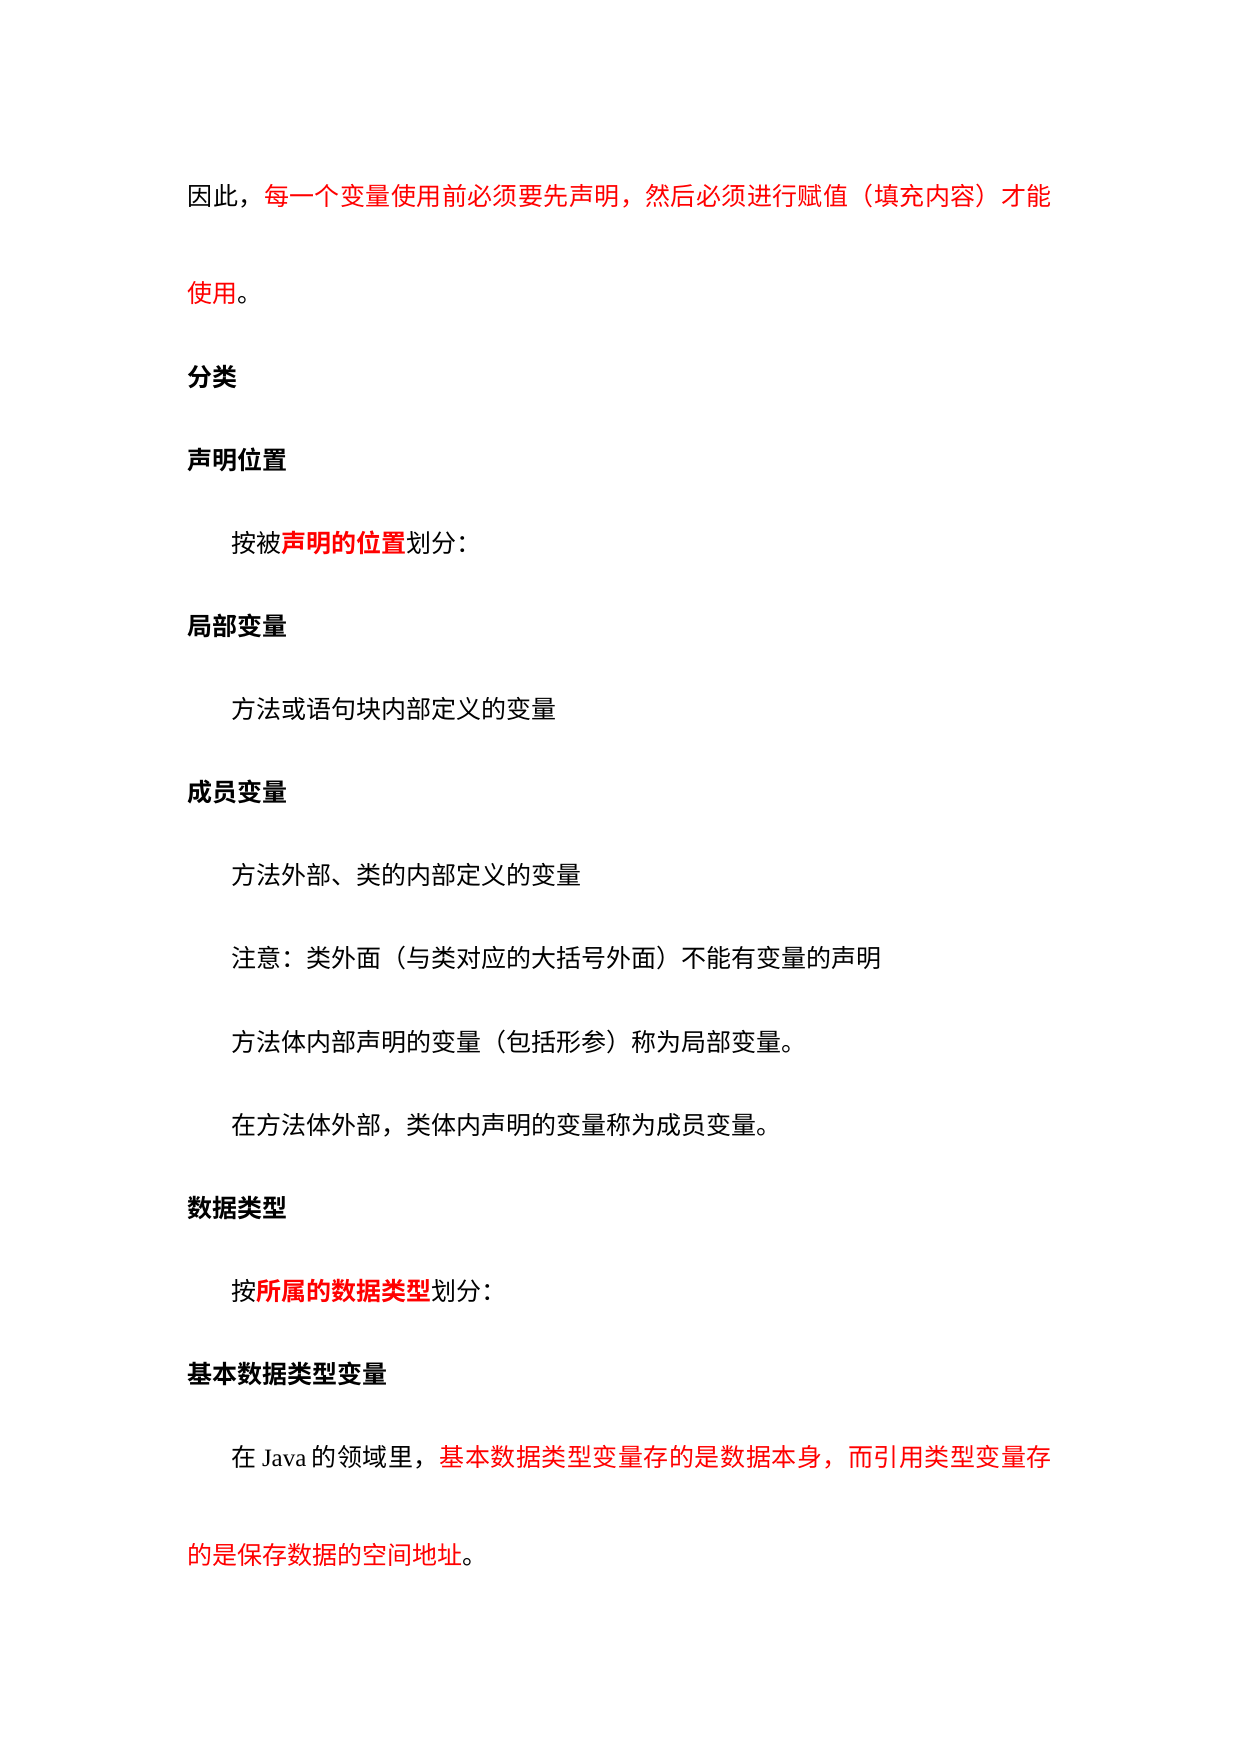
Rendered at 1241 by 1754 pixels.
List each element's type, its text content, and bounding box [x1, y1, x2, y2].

subtitle 声明位置 [187, 426, 1053, 491]
subtitle 数据类型 [187, 1174, 1053, 1239]
text 方法体内部声明的变量（包括形参）称为局部变量。 [187, 1008, 1053, 1073]
text 在Java的领域里，基本数据类型变量存的是数据本身，而引用类型变量存的是保存数据的空间地址。 [187, 1423, 1053, 1586]
subtitle 局部变量 [187, 592, 1053, 657]
text 在方法体外部，类体内声明的变量称为成员变量。 [187, 1091, 1053, 1156]
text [187, 162, 1053, 324]
text 按被声明的位置划分： [187, 509, 1053, 574]
subtitle 基本数据类型变量 [187, 1340, 1053, 1405]
subtitle 分类 [187, 343, 1053, 408]
text 注意：类外面（与类对应的大括号外面）不能有变量的声明 [187, 924, 1053, 989]
text 按所属的数据类型划分： [187, 1257, 1053, 1322]
text 方法外部、类的内部定义的变量 [187, 841, 1053, 906]
text 方法或语句块内部定义的变量 [187, 675, 1053, 740]
subtitle 成员变量 [187, 758, 1053, 823]
